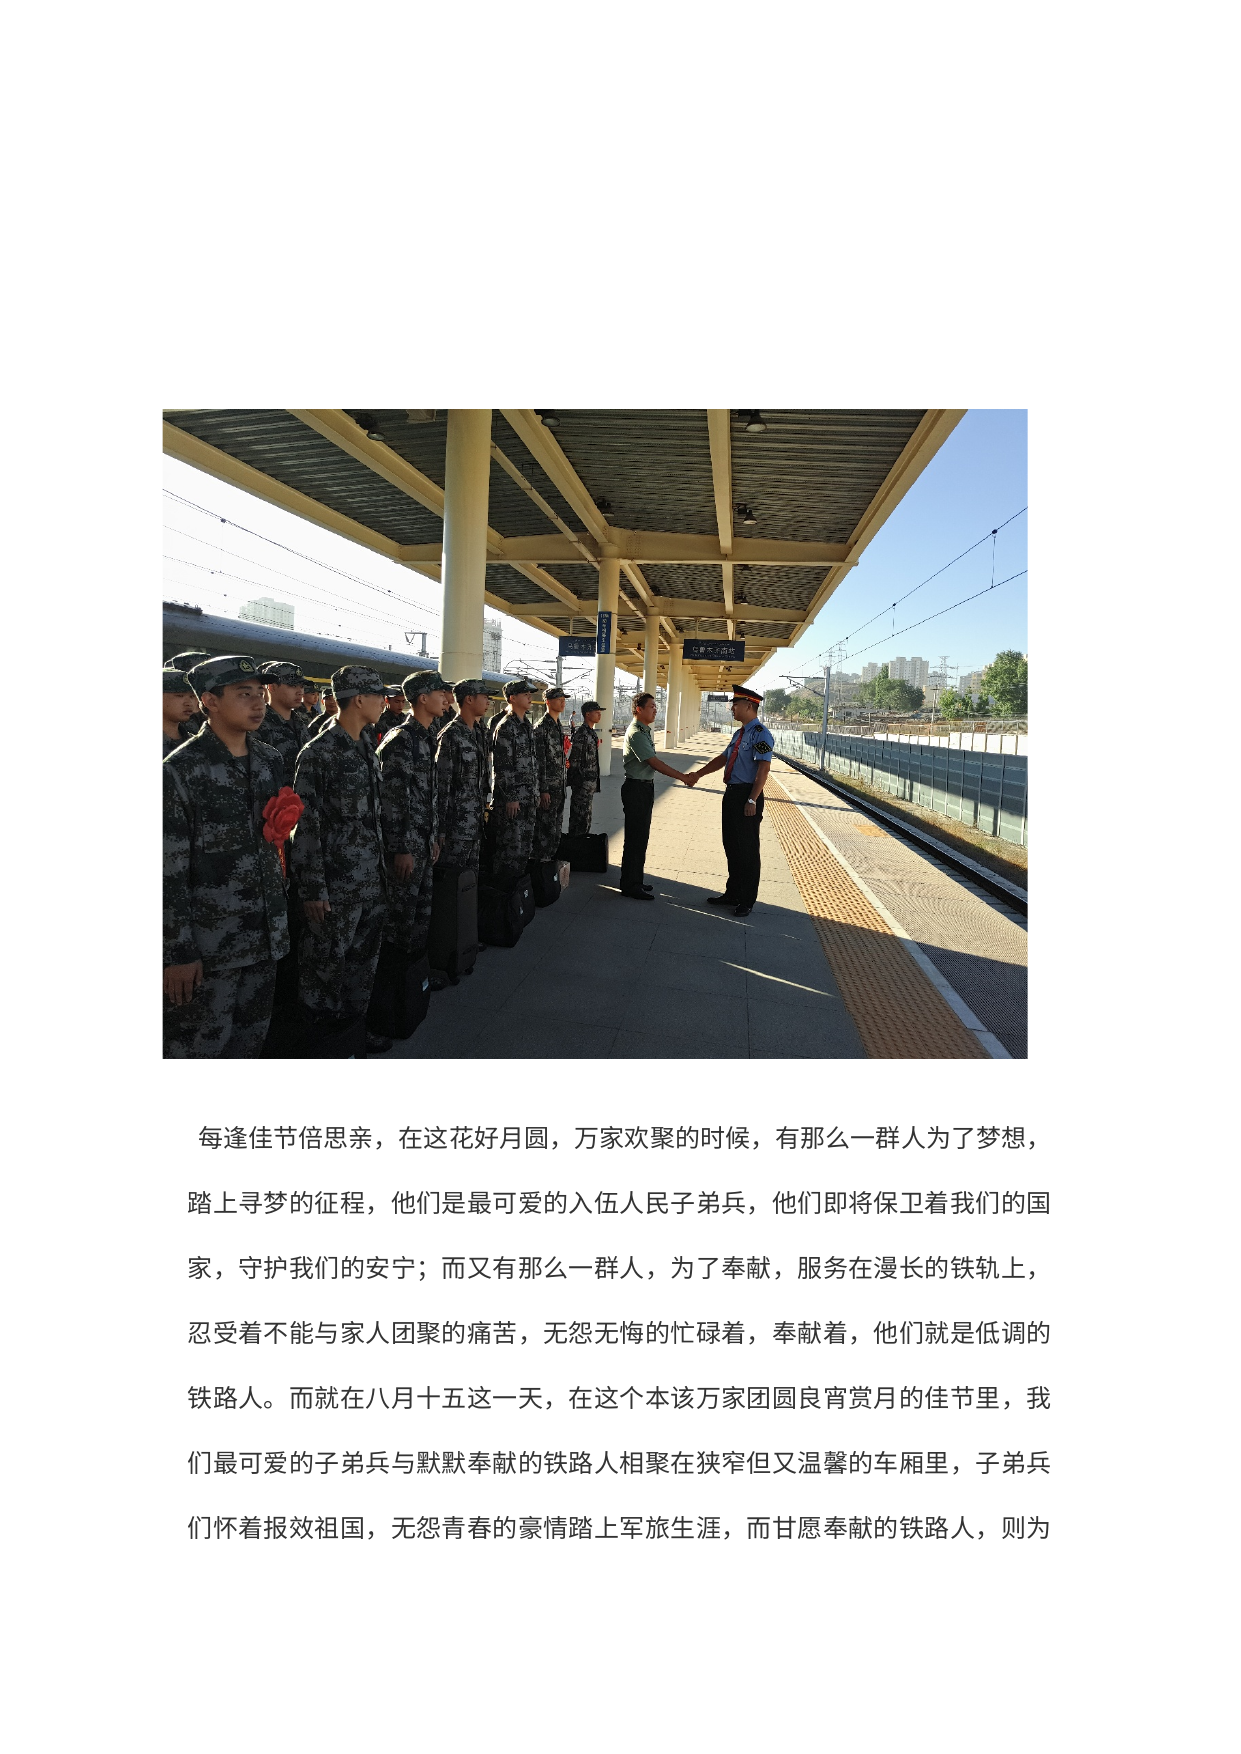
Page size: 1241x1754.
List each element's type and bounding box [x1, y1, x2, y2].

picture [162, 409, 1028, 1059]
text [187, 1104, 1053, 1559]
